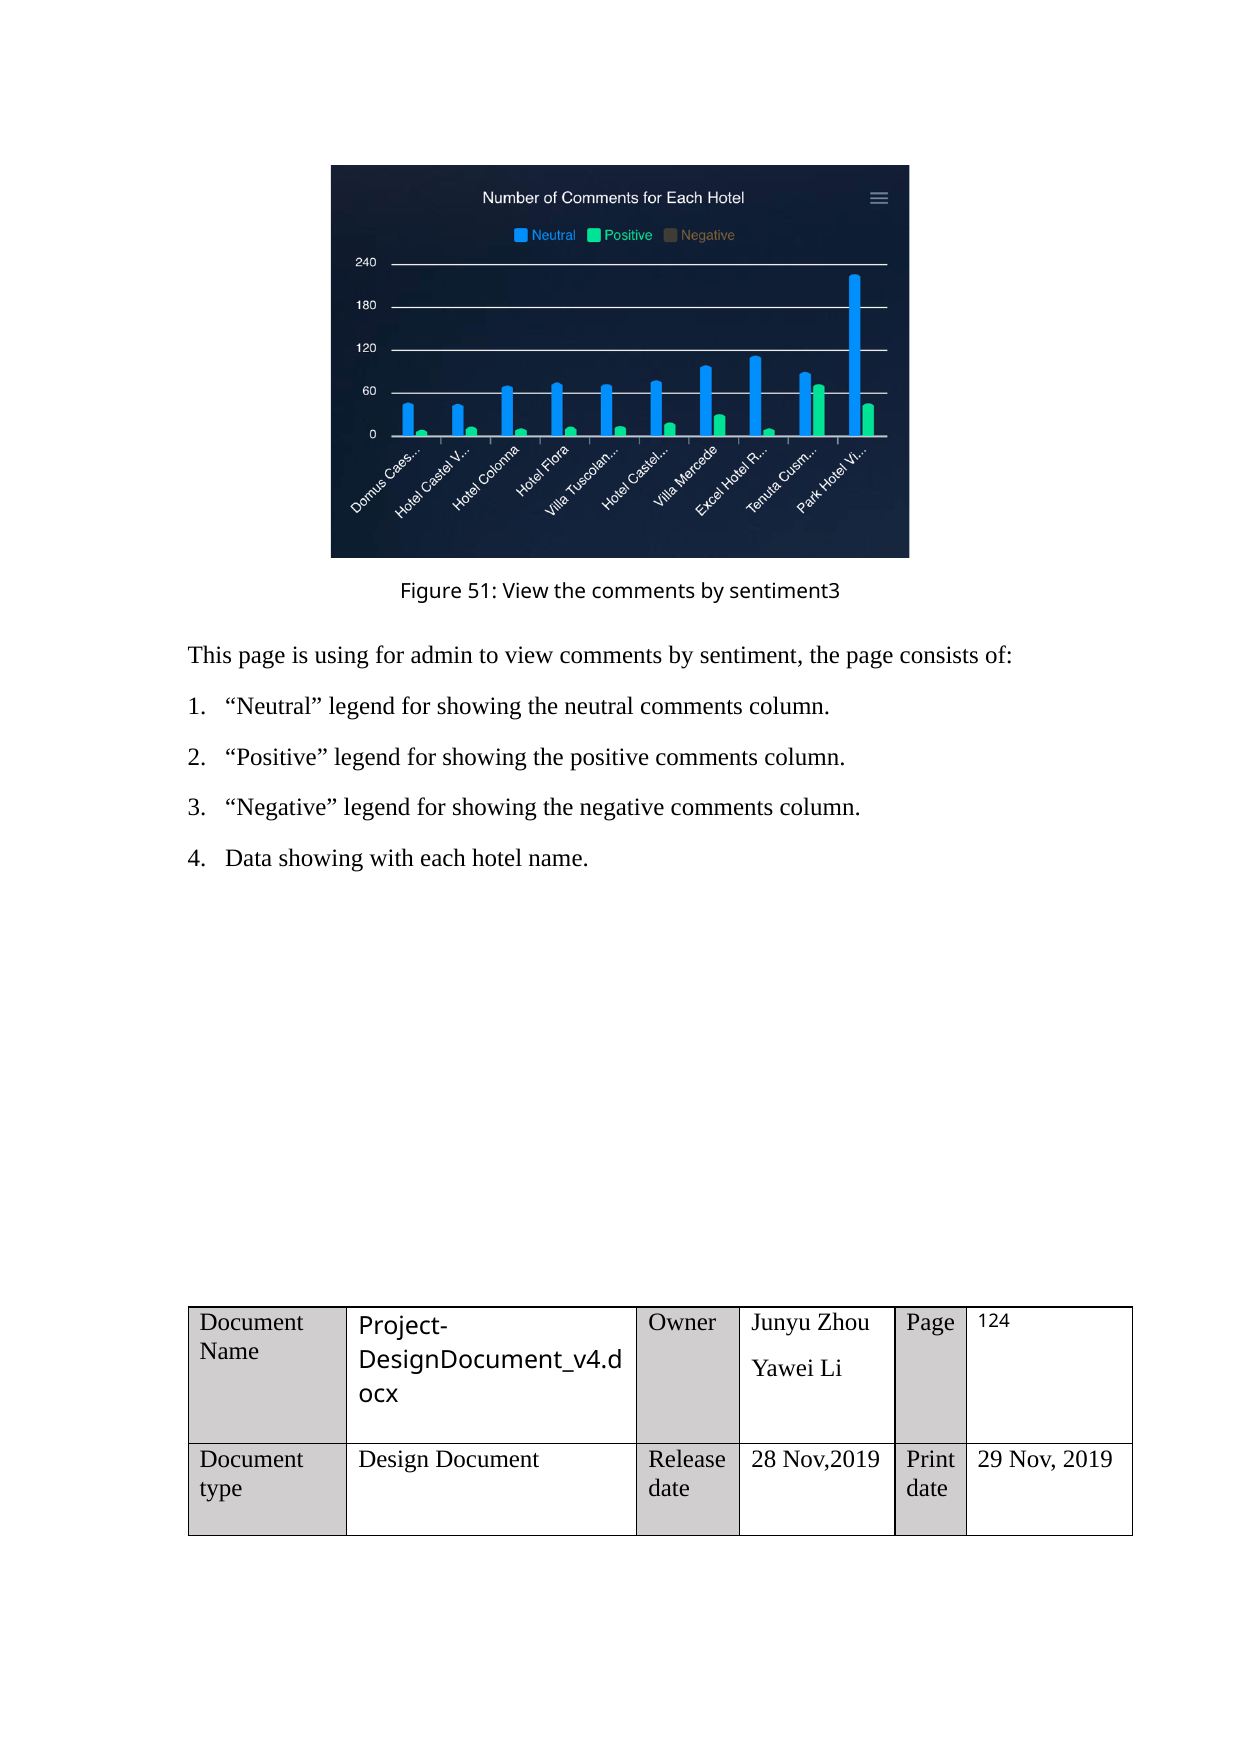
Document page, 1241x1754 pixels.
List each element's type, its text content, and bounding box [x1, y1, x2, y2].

text This page is using for admin to view comments by sentiment, the page consists of: [187, 638, 1053, 672]
list Data showing with each hotel name. [187, 841, 1053, 874]
picture [330, 165, 910, 558]
list “Positive” legend for showing the positive comments column. [187, 739, 1053, 773]
list “Negative” legend for showing the negative comments column. [187, 790, 1053, 824]
list “Neutral” legend for showing the neutral comments column. [187, 689, 1053, 723]
